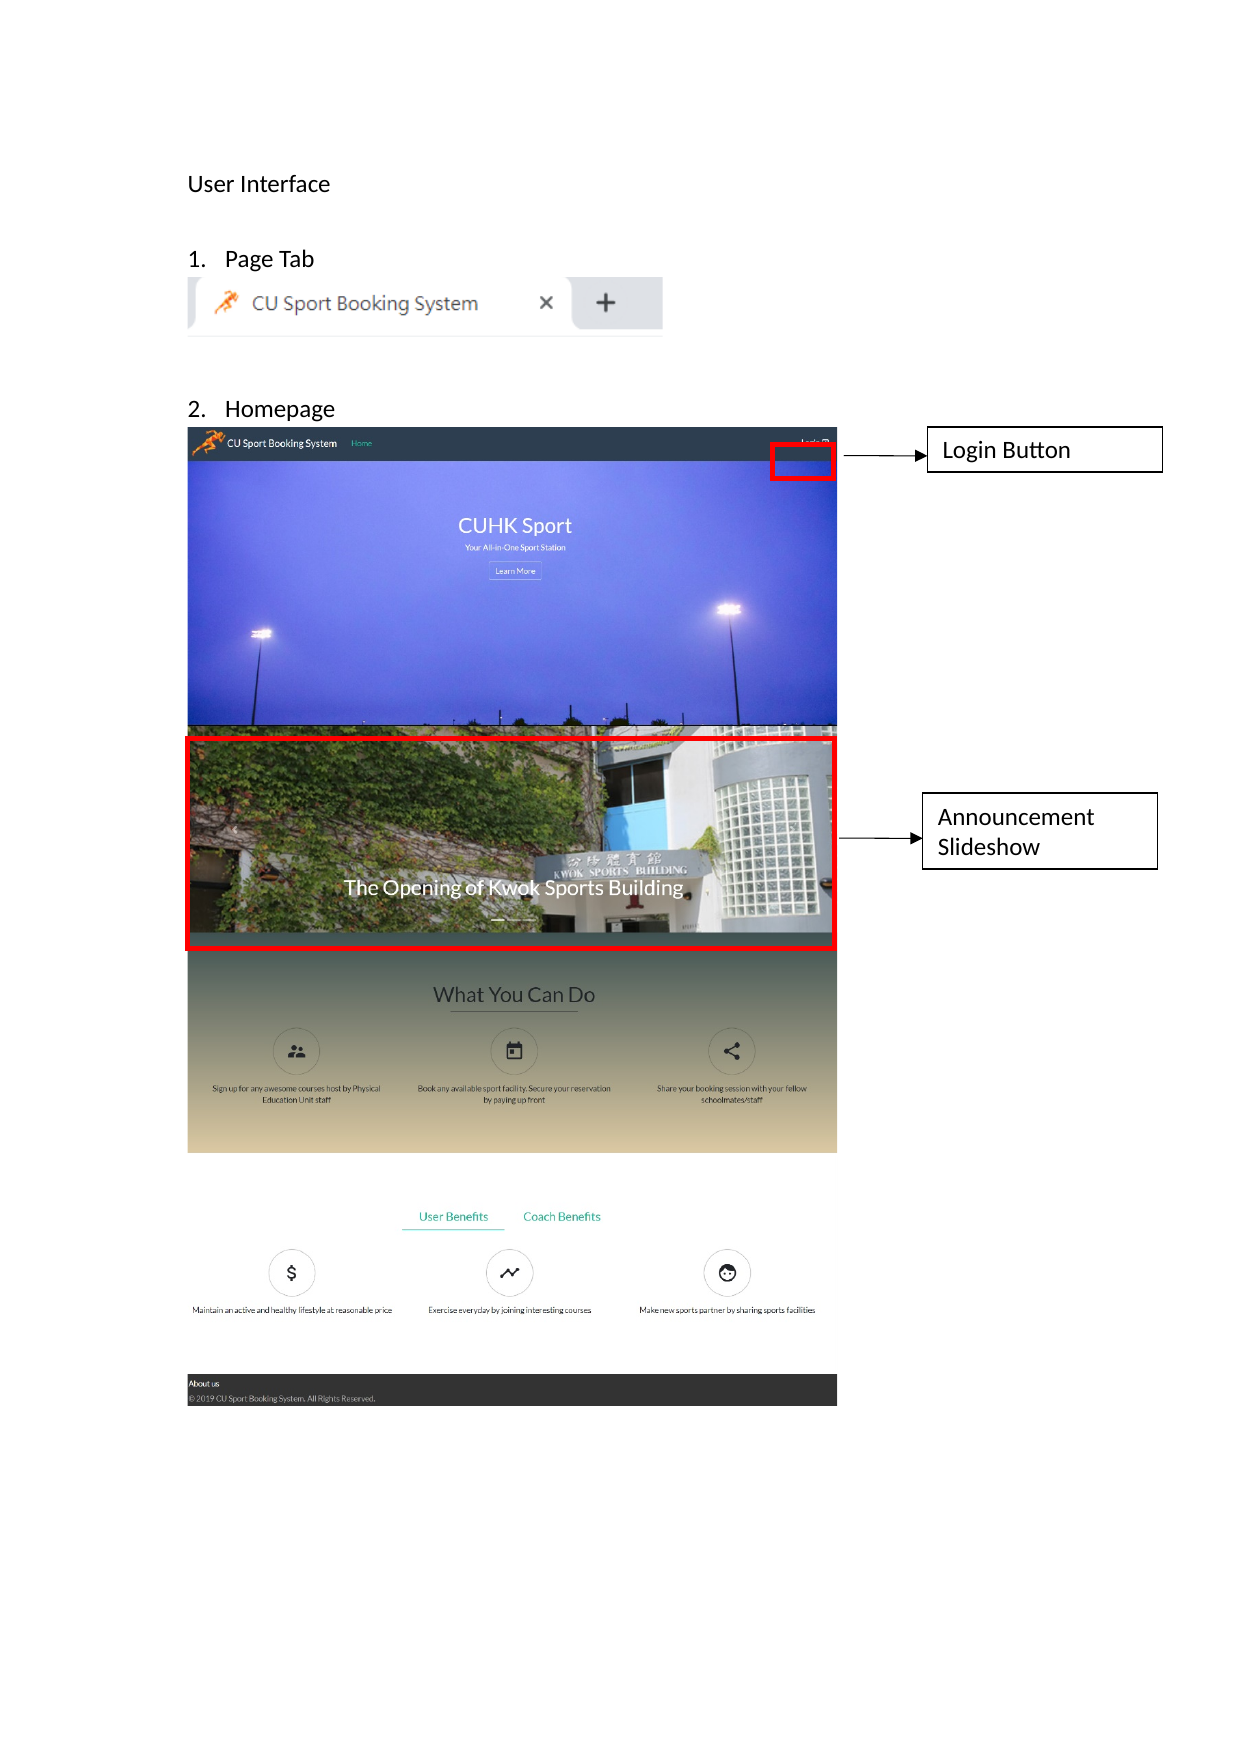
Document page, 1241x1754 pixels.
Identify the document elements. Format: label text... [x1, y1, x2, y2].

picture [187, 427, 838, 1406]
list Homepage [187, 389, 1053, 427]
list Page Tab [187, 239, 1053, 277]
picture [190, 741, 832, 946]
picture [187, 277, 663, 337]
text User Interface [187, 164, 1053, 202]
